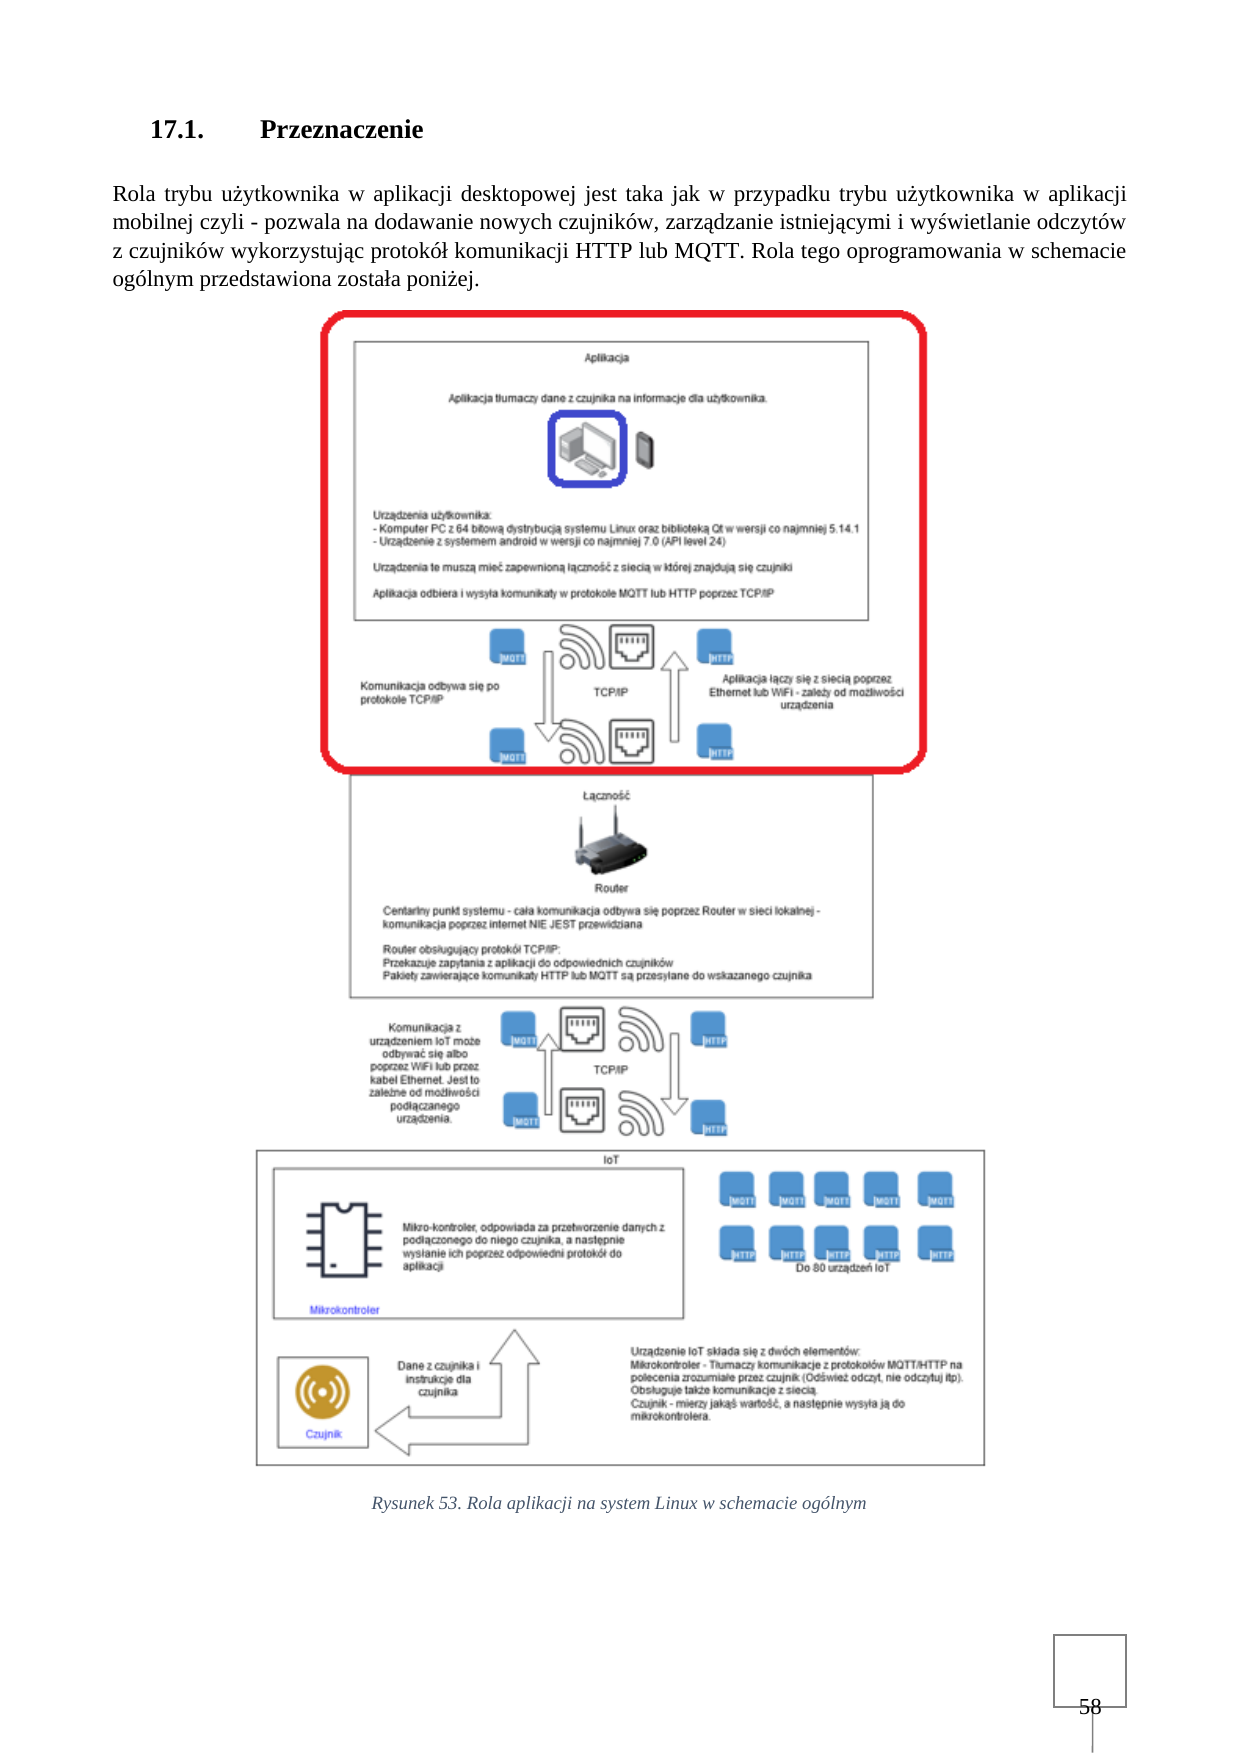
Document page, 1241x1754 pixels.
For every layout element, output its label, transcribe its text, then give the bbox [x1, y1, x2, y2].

picture [251, 310, 990, 1474]
text Rola trybu użytkownika w aplikacji desktopowej jest taka jak w przypadku trybu użytkownika w aplikacji mobilnej czyli - pozwala na dodawanie nowych czujników, zarządzanie istniejącymi i wyświetlanie odczytów z czujników wykorzystując protokół komunikacji HTTP lub MQTT. Rola tego oprogramowania w schemacie ogólnym przedstawiona została poniżej. [112, 180, 1128, 292]
subtitle Przeznaczenie [150, 113, 1128, 177]
text Rysunek . Rola aplikacji na system Linux w schemacie ogólnym [112, 1492, 1128, 1514]
